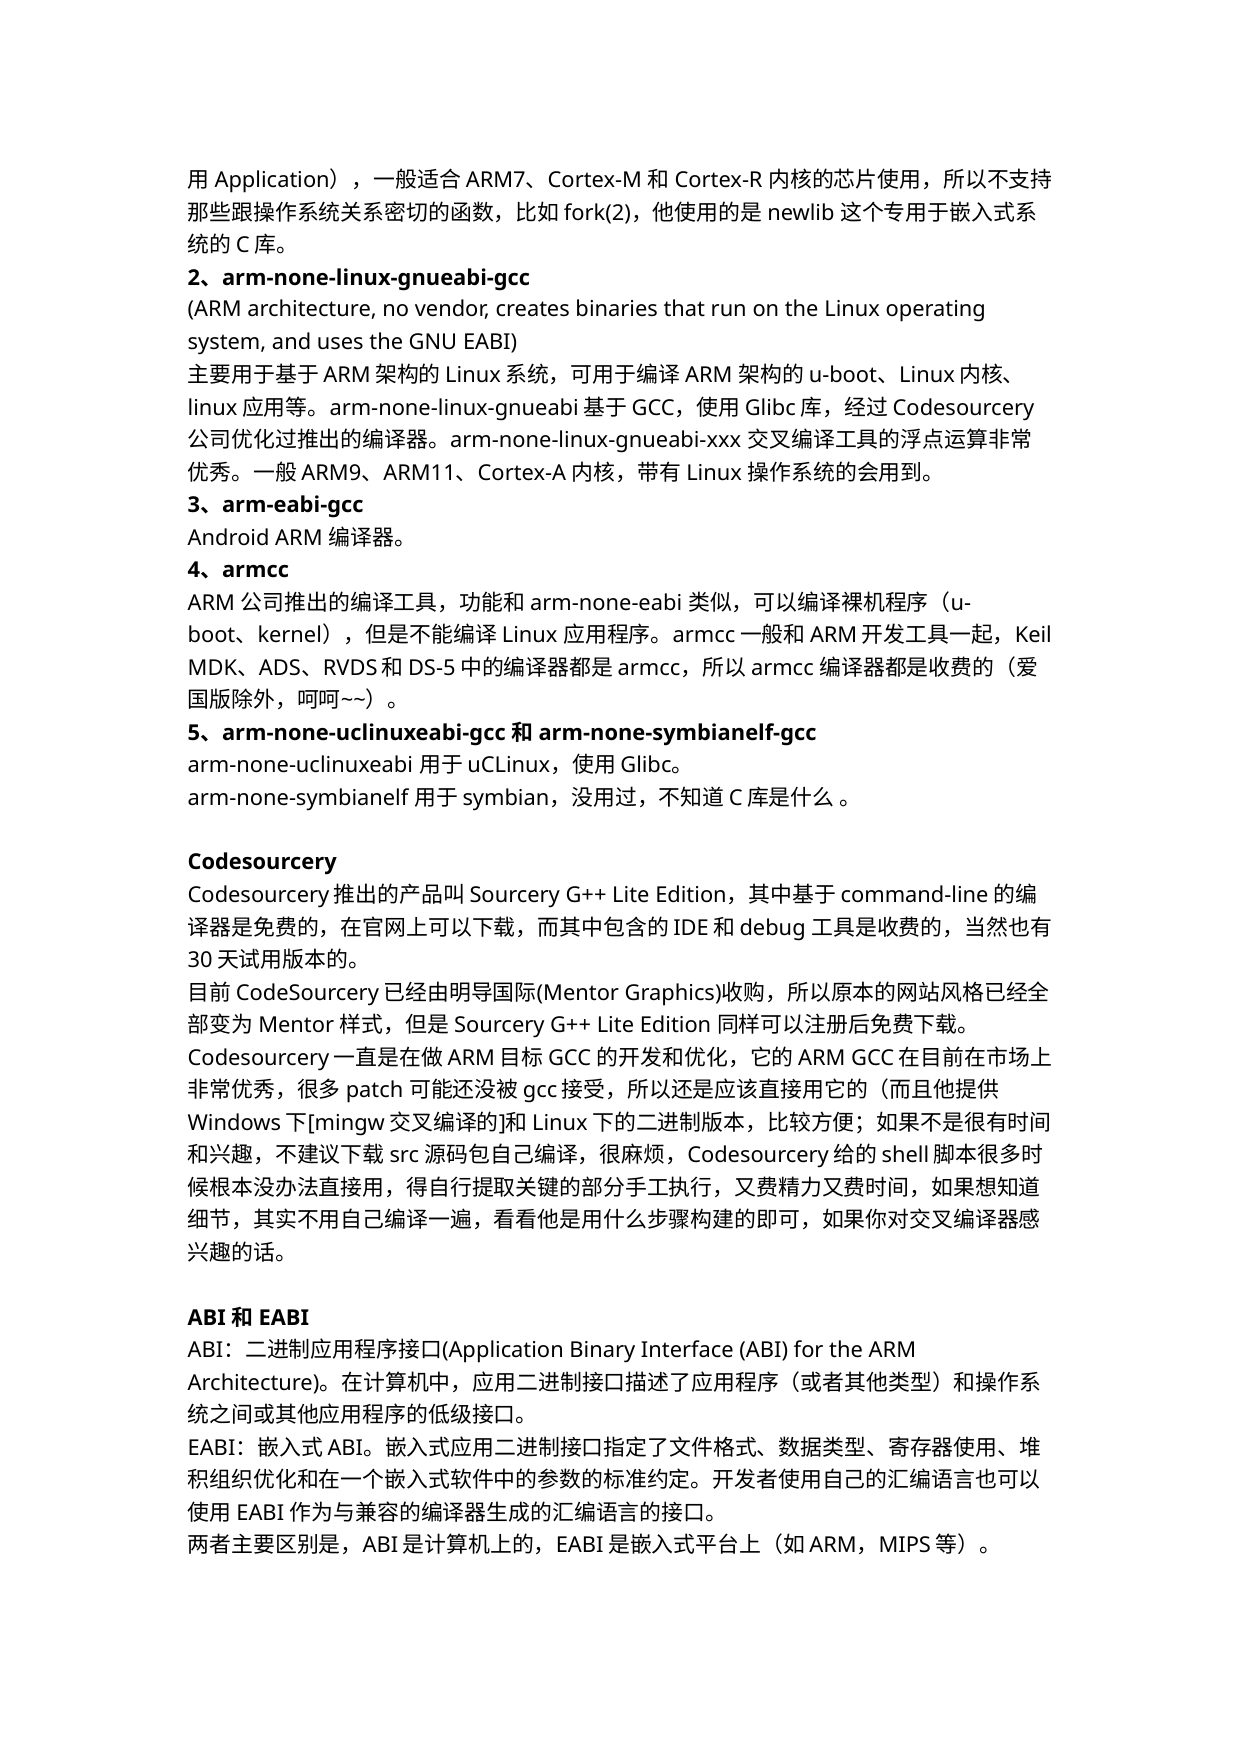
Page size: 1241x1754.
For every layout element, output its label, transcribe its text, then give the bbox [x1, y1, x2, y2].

text (ARM architecture, no vendor, creates binaries that run on the Linux operating system, and uses the GNU EABI) [187, 292, 1053, 357]
text arm-none-uclinuxeabi 用于uCLinux，使用Glibc。 [187, 747, 1053, 779]
text Codesourcery一直是在做ARM目标 GCC 的开发和优化，它的ARM GCC在目前在市场上非常优秀，很多 patch 可能还没被gcc接受，所以还是应该直接用它的（而且他提供Windows下[mingw交叉编译的]和Linux下的二进制版本，比较方便；如果不是很有时间和兴趣，不建议下载 src 源码包自己编译，很麻烦，Codesourcery给的shell脚本很多时候根本没办法直接用，得自行提取关键的部分手工执行，又费精力又费时间，如果想知道细节，其实不用自己编译一遍，看看他是用什么步骤构建的即可，如果你对交叉编译器感兴趣的话。 [187, 1039, 1053, 1267]
text 5、arm-none-uclinuxeabi-gcc 和 arm-none-symbianelf-gcc [187, 714, 1053, 747]
text EABI：嵌入式ABI。嵌入式应用二进制接口指定了文件格式、数据类型、寄存器使用、堆积组织优化和在一个嵌入式软件中的参数的标准约定。开发者使用自己的汇编语言也可以使用 EABI 作为与兼容的编译器生成的汇编语言的接口。 [187, 1429, 1053, 1527]
text 目前CodeSourcery已经由明导国际(Mentor Graphics)收购，所以原本的网站风格已经全部变为 Mentor 样式，但是 Sourcery G++ Lite Edition 同样可以注册后免费下载。 [187, 974, 1053, 1039]
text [187, 162, 1053, 259]
text 3、arm-eabi-gcc [187, 487, 1053, 519]
text 4、armcc [187, 552, 1053, 584]
text Codesourcery Codesourcery推出的产品叫Sourcery G++ Lite Edition，其中基于command-line的编译器是免费的，在官网上可以下载，而其中包含的IDE和debug 工具是收费的，当然也有30天试用版本的。 [187, 844, 1053, 974]
text ABI 和 EABI ABI：二进制应用程序接口(Application Binary Interface (ABI) for the ARM Architecture)。在计算机中，应用二进制接口描述了应用程序（或者其他类型）和操作系统之间或其他应用程序的低级接口。 [187, 1299, 1053, 1429]
text 主要用于基于ARM架构的Linux系统，可用于编译 ARM 架构的 u-boot、Linux内核、linux应用等。arm-none-linux-gnueabi基于GCC，使用Glibc库，经过 Codesourcery 公司优化过推出的编译器。arm-none-linux-gnueabi-xxx 交叉编译工具的浮点运算非常优秀。一般ARM9、ARM11、Cortex-A 内核，带有 Linux 操作系统的会用到。 [187, 357, 1053, 487]
text arm-none-symbianelf 用于symbian，没用过，不知道C库是什么 。 [187, 779, 1053, 812]
text 2、arm-none-linux-gnueabi-gcc [187, 259, 1053, 292]
text 两者主要区别是，ABI是计算机上的，EABI是嵌入式平台上（如ARM，MIPS等）。 [187, 1527, 1053, 1559]
text Android ARM 编译器。 [187, 519, 1053, 552]
text ARM 公司推出的编译工具，功能和 arm-none-eabi 类似，可以编译裸机程序（u-boot、kernel），但是不能编译 Linux 应用程序。armcc一般和ARM开发工具一起，Keil MDK、ADS、RVDS和DS-5中的编译器都是armcc，所以 armcc 编译器都是收费的（爱国版除外，呵呵~~）。 [187, 584, 1053, 714]
